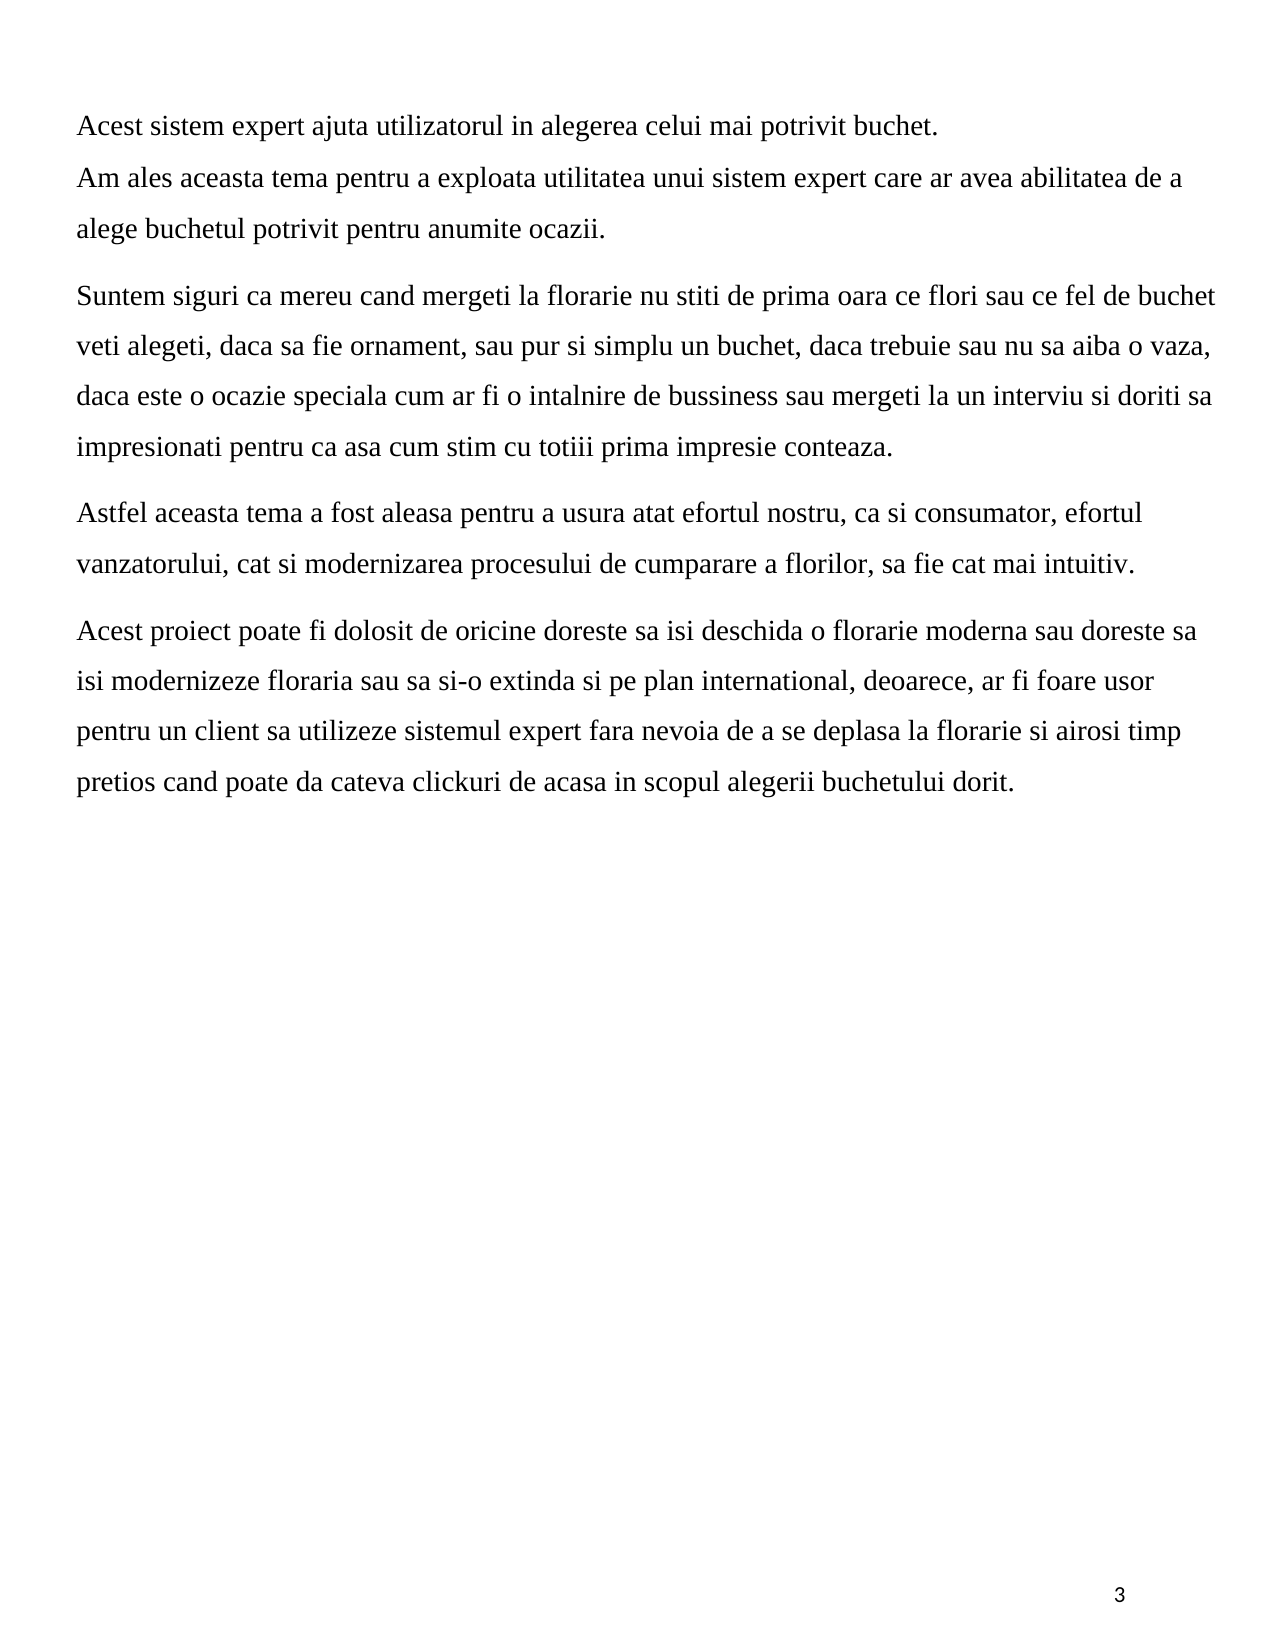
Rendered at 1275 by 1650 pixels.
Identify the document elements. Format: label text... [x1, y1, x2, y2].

text Acest proiect poate fi dolosit de oricine doreste sa isi deschida o florarie moderna sau doreste sa isi modernizeze floraria sau sa si-o extinda si pe plan international, deoarece, ar fi foare usor pentru un client sa utilizeze sistemul expert fara nevoia de a se deplasa la florarie si airosi timp pretios cand poate da cateva clickuri de acasa in scopul alegerii buchetului dorit. [76, 613, 1228, 797]
text Suntem siguri ca mereu cand mergeti la florarie nu stiti de prima oara ce flori sau ce fel de buchet veti alegeti, daca sa fie ornament, sau pur si simplu un buchet, daca trebuie sau nu sa aiba o vaza, daca este o ocazie speciala cum ar fi o intalnire de bussiness sau mergeti la un interviu si doriti sa impresionati pentru ca asa cum stim cu totiii prima impresie conteaza. [76, 278, 1228, 462]
text Astfel aceasta tema a fost aleasa pentru a usura atat efortul nostru, ca si consumator, efortul vanzatorului, cat si modernizarea procesului de cumparare a florilor, sa fie cat mai intuitiv. [76, 496, 1228, 579]
text Acest sistem expert ajuta utilizatorul in alegerea celui mai potrivit buchet. [76, 108, 1228, 141]
text Am ales aceasta tema pentru a exploata utilitatea unui sistem expert care ar avea abilitatea de a alege buchetul potrivit pentru anumite ocazii. [76, 160, 1228, 244]
